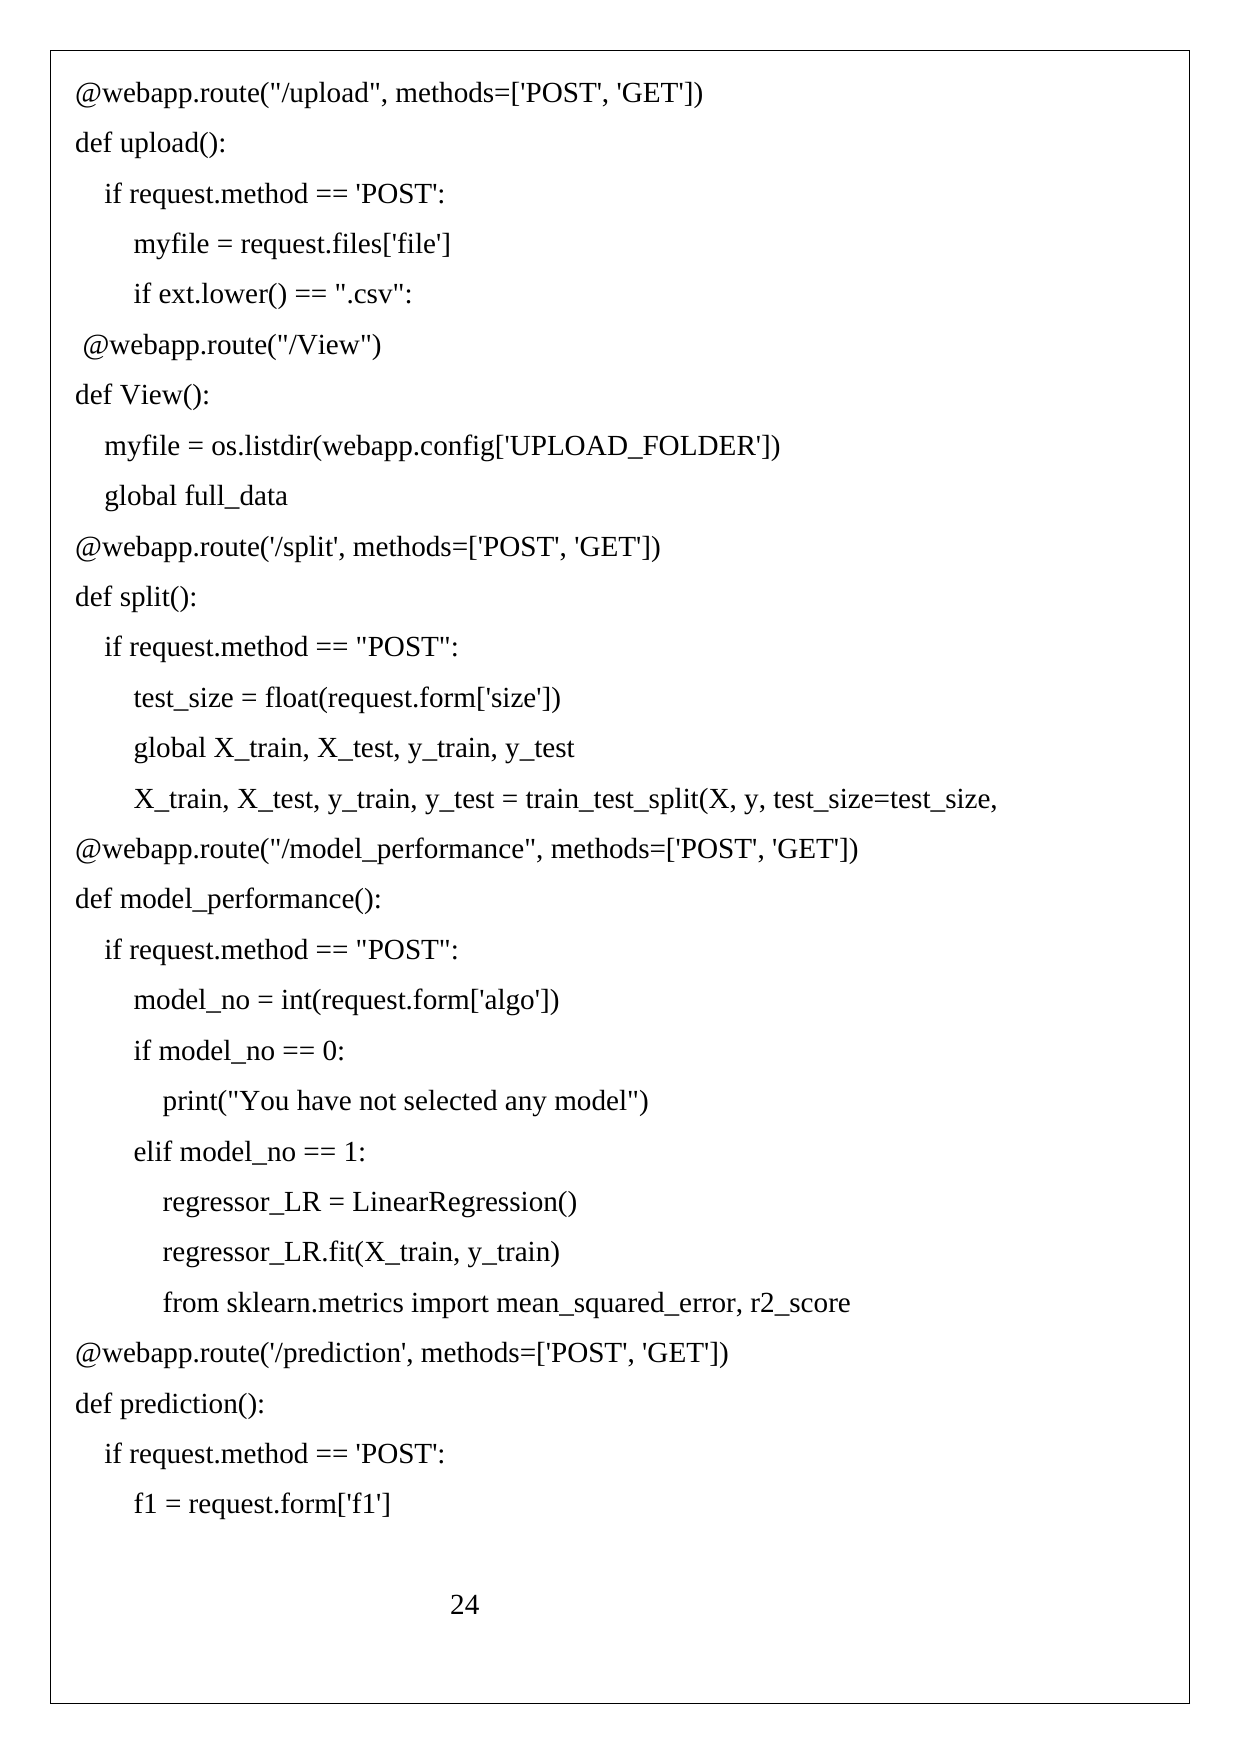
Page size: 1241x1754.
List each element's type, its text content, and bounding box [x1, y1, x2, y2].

text @webapp.route('/prediction', methods=['POST', 'GET']) [75, 1335, 1140, 1369]
text @webapp.route('/split', methods=['POST', 'GET']) [75, 529, 1140, 562]
text model_no = int(request.form['algo']) [75, 982, 1140, 1016]
text test_size = float(request.form['size']) [75, 680, 1140, 713]
text def View(): [75, 377, 1140, 411]
text @webapp.route("/model_performance", methods=['POST', 'GET']) [75, 831, 1140, 865]
text myfile = os.listdir(webapp.config['UPLOAD_FOLDER']) [75, 428, 1140, 461]
text def upload(): [75, 125, 1140, 159]
text if model_no == 0: [75, 1033, 1140, 1066]
text @webapp.route("/upload", methods=['POST', 'GET']) [75, 75, 1140, 108]
text global full_data [75, 478, 1140, 512]
text if request.method == 'POST': [75, 1436, 1140, 1470]
text if request.method == 'POST': [75, 176, 1140, 209]
text if ext.lower() == ".csv": [75, 277, 1140, 310]
text def prediction(): [75, 1386, 1140, 1419]
text print("You have not selected any model") [75, 1083, 1140, 1117]
text if request.method == "POST": [75, 932, 1140, 966]
text X_train, X_test, y_train, y_test = train_test_split(X, y, test_size=test_size, [75, 781, 1140, 814]
text regressor_LR = LinearRegression() [75, 1184, 1140, 1218]
text 24 [75, 1587, 1140, 1621]
text f1 = request.form['f1'] [75, 1487, 1140, 1520]
text from sklearn.metrics import mean_squared_error, r2_score [75, 1285, 1140, 1318]
text global X_train, X_test, y_train, y_test [75, 730, 1140, 764]
text def model_performance(): [75, 882, 1140, 915]
text def split(): [75, 579, 1140, 613]
text if request.method == "POST": [75, 629, 1140, 663]
text regressor_LR.fit(X_train, y_train) [75, 1234, 1140, 1268]
text elif model_no == 1: [75, 1134, 1140, 1167]
text myfile = request.files['file'] [75, 226, 1140, 260]
text @webapp.route("/View") [75, 327, 1140, 361]
